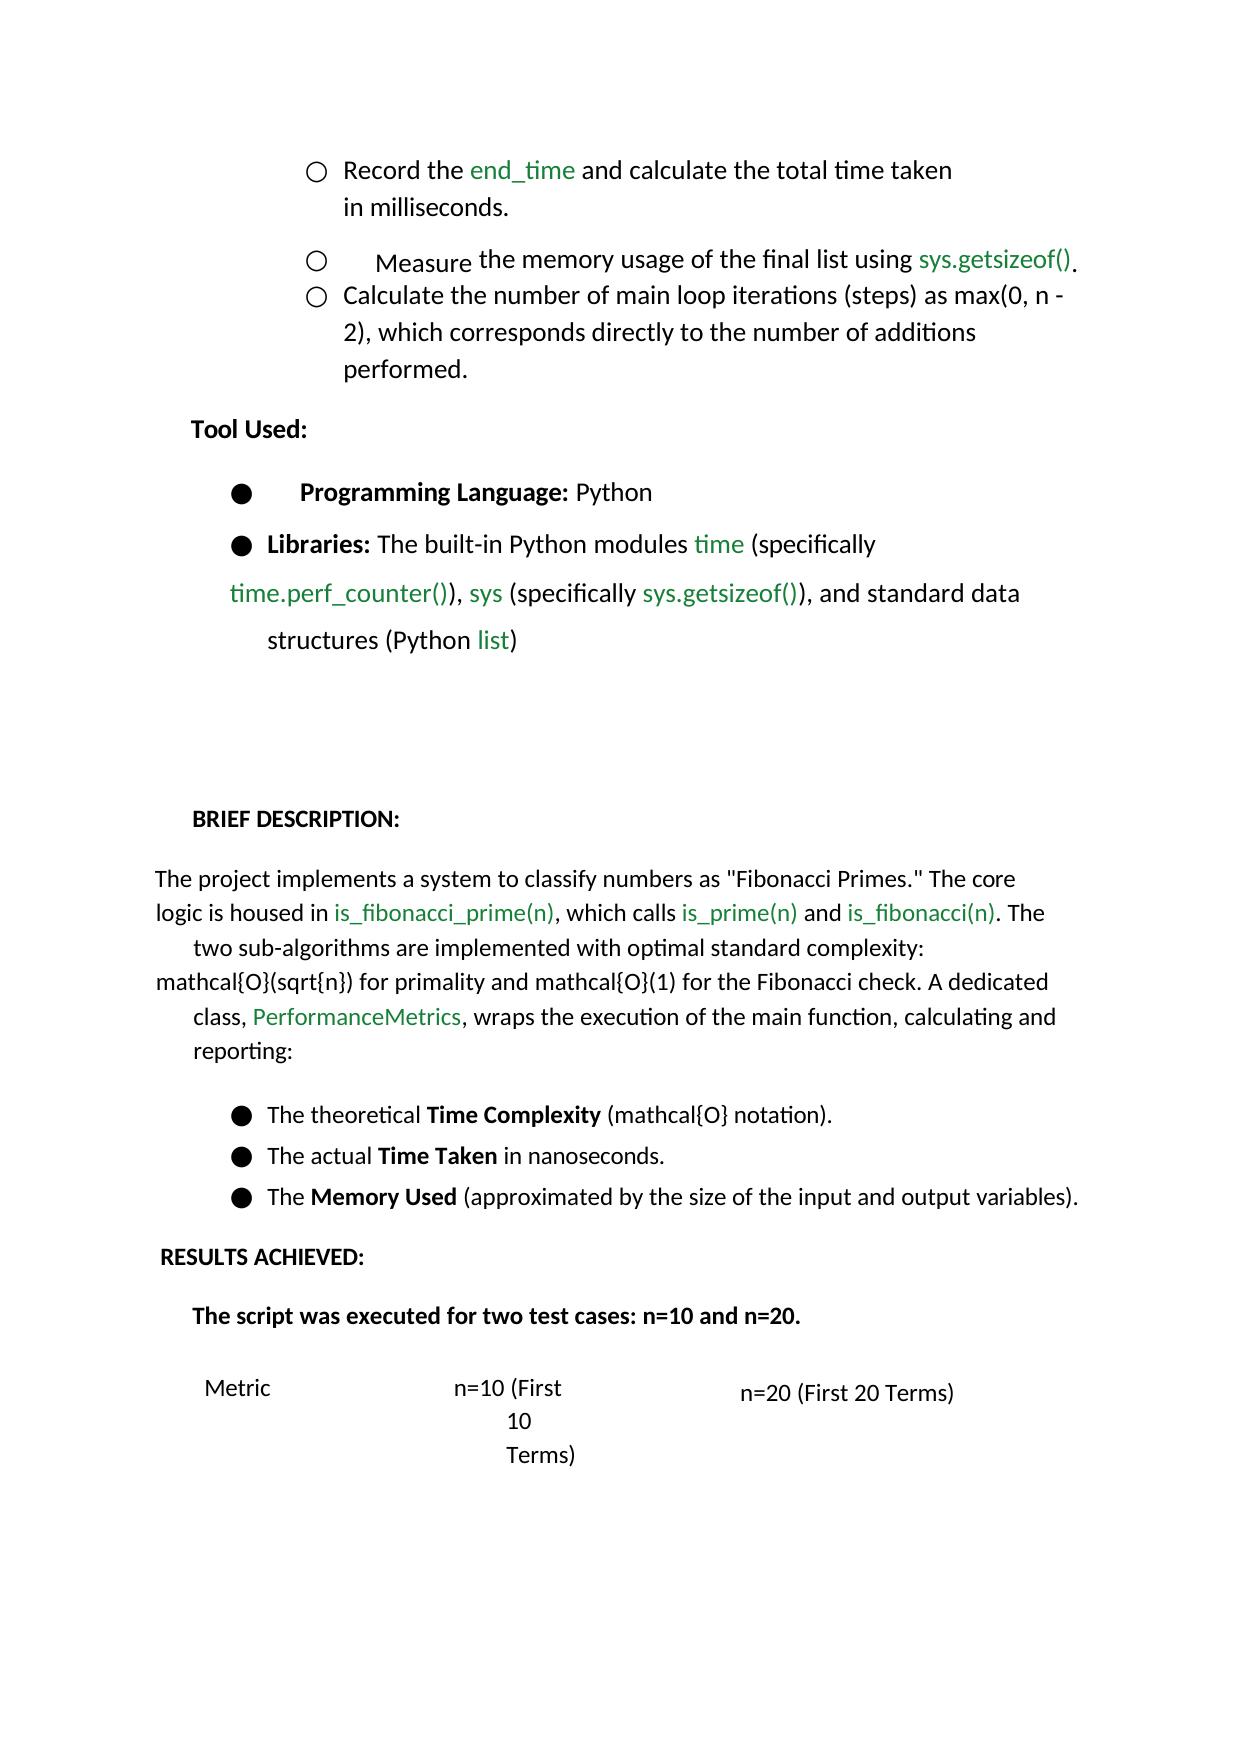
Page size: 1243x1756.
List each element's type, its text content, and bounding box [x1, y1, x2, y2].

subtitle The script was executed for two test cases: n=10 and n=20. [192, 1300, 1243, 1331]
list The theoretical Time Complexity (mathcal{O} notation). [229, 1094, 1243, 1131]
text time.perf_counter()), sys (specifically sys.getsizeof()), and standard data structures (Python list) [229, 576, 1085, 656]
text n=20 (First 20 Terms) [740, 1377, 1243, 1408]
subtitle RESULTS ACHIEVED: [160, 1241, 1243, 1272]
text mathcal{O}(sqrt{n}) for primality and mathcal{O}(1) for the Fibonacci check. A dedicated class, PerformanceMetrics, wraps the execution of the main function, calculating and reporting: [156, 967, 1085, 1066]
list Programming Language: Python [229, 473, 1243, 510]
list The actual Time Taken in nanoseconds. [229, 1135, 1243, 1172]
list Calculate the number of main loop iterations (steps) as max(0, n - 2), which corresponds directly to the number of additions performed. [304, 275, 1082, 385]
list Record the end_time and calculate the total time taken in milliseconds. [304, 150, 961, 223]
subtitle Tool Used: [191, 413, 1243, 446]
list The Memory Used (approximated by the size of the input and output variables). [229, 1176, 1243, 1213]
text Metric n=10 (First 10 Terms) [204, 1372, 592, 1469]
text logic is housed in is_fibonacci_prime(n), which calls is_prime(n) and is_fibonacci(n). The two sub-algorithms are implemented with optimal standard complexity: [156, 898, 1085, 963]
list Libraries: The built-in Python modules time (specifically [229, 525, 1243, 562]
list Measure the memory usage of the final list using sys.getsizeof(). [304, 239, 1243, 275]
text The project implements a system to classify numbers as "Fibonacci Primes." The core [154, 863, 1243, 893]
subtitle BRIEF DESCRIPTION: [192, 803, 1243, 834]
